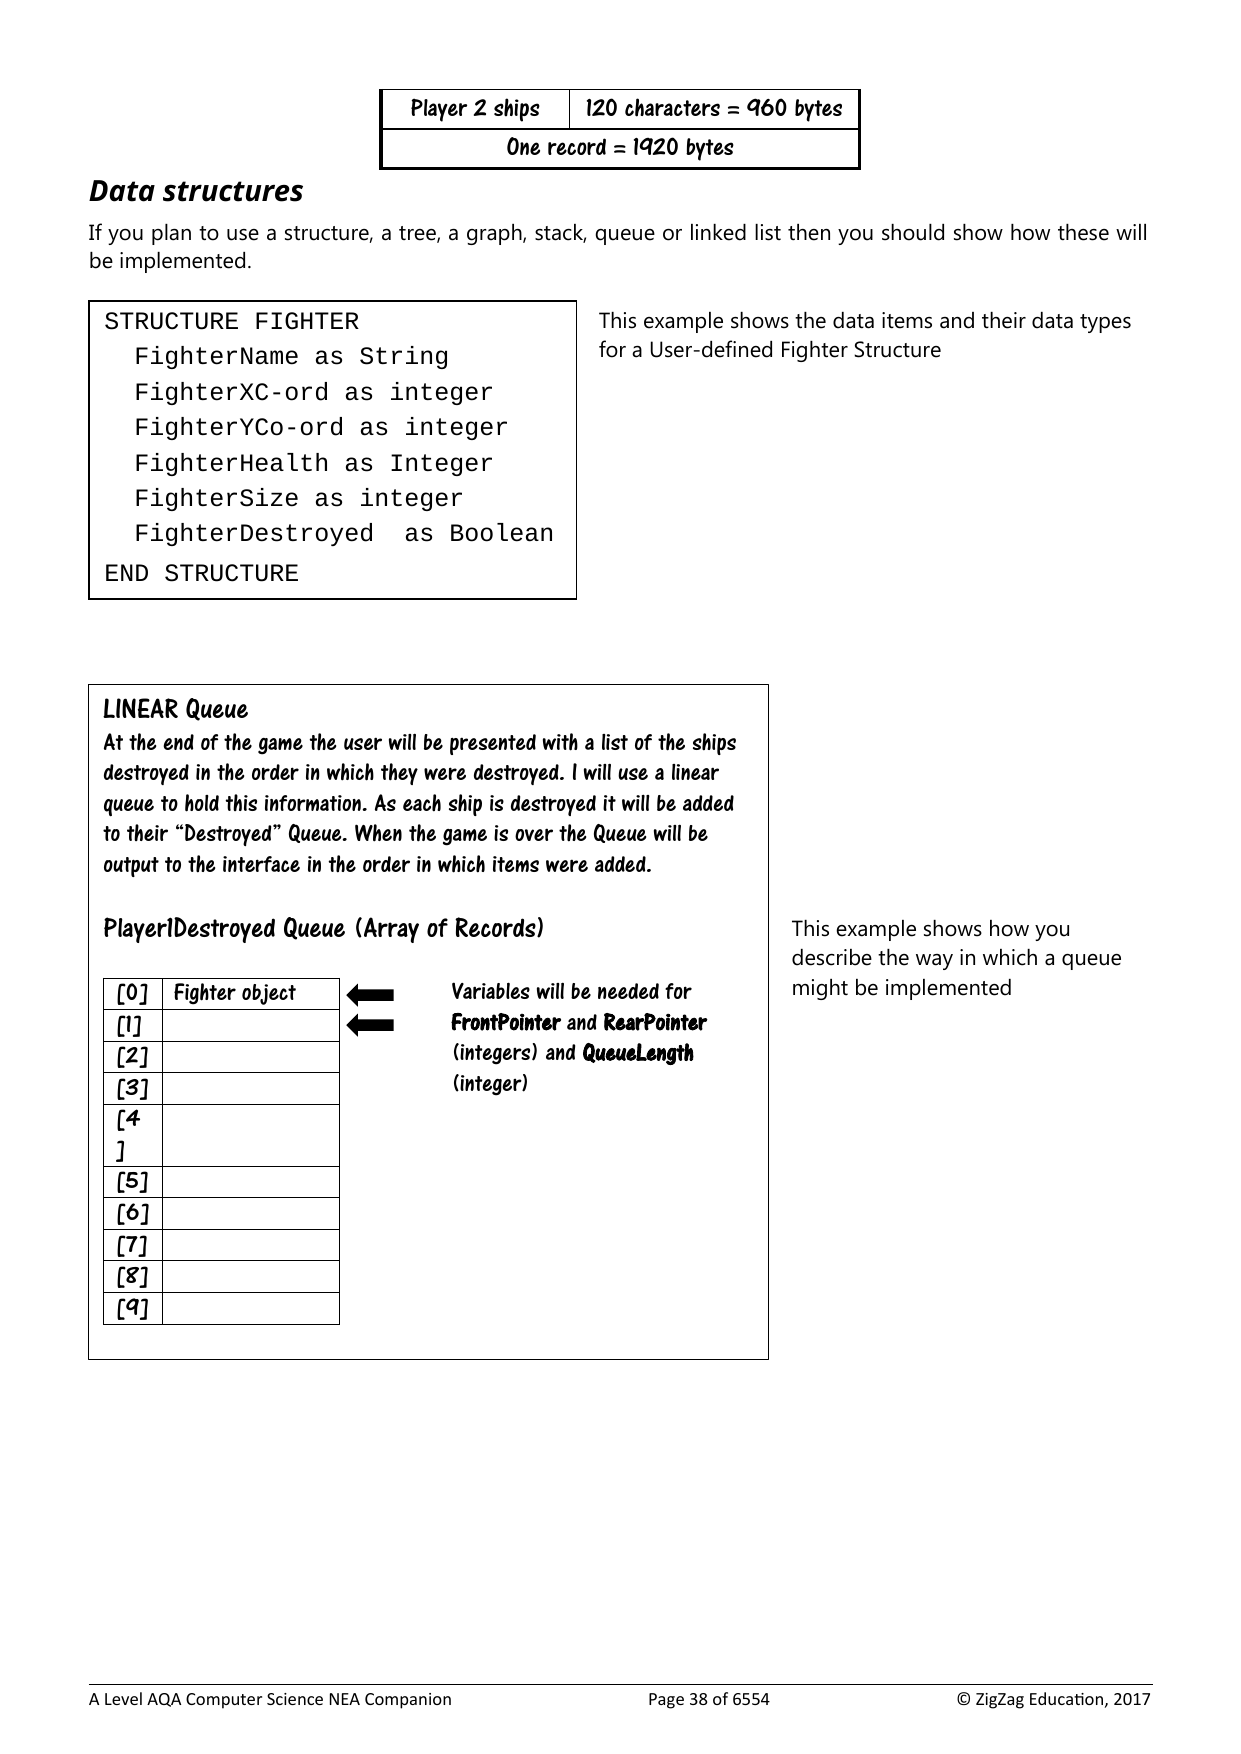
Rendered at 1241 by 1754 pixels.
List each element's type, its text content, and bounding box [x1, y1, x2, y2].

table_cell Player 2 ships [383, 90, 569, 128]
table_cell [570, 90, 858, 128]
text This example shows the data items and their data types for a User-defined Fighter Structure [577, 305, 1152, 363]
text If you plan to use a structure, a tree, a graph, stack, queue or linked list then you should show how these will be implemented. [89, 216, 1152, 274]
text This example shows how you describe the way in which a queue might be implemented [769, 913, 1152, 1000]
table_cell One record = 1920 bytes [383, 130, 858, 167]
text Data structures [89, 170, 1152, 210]
